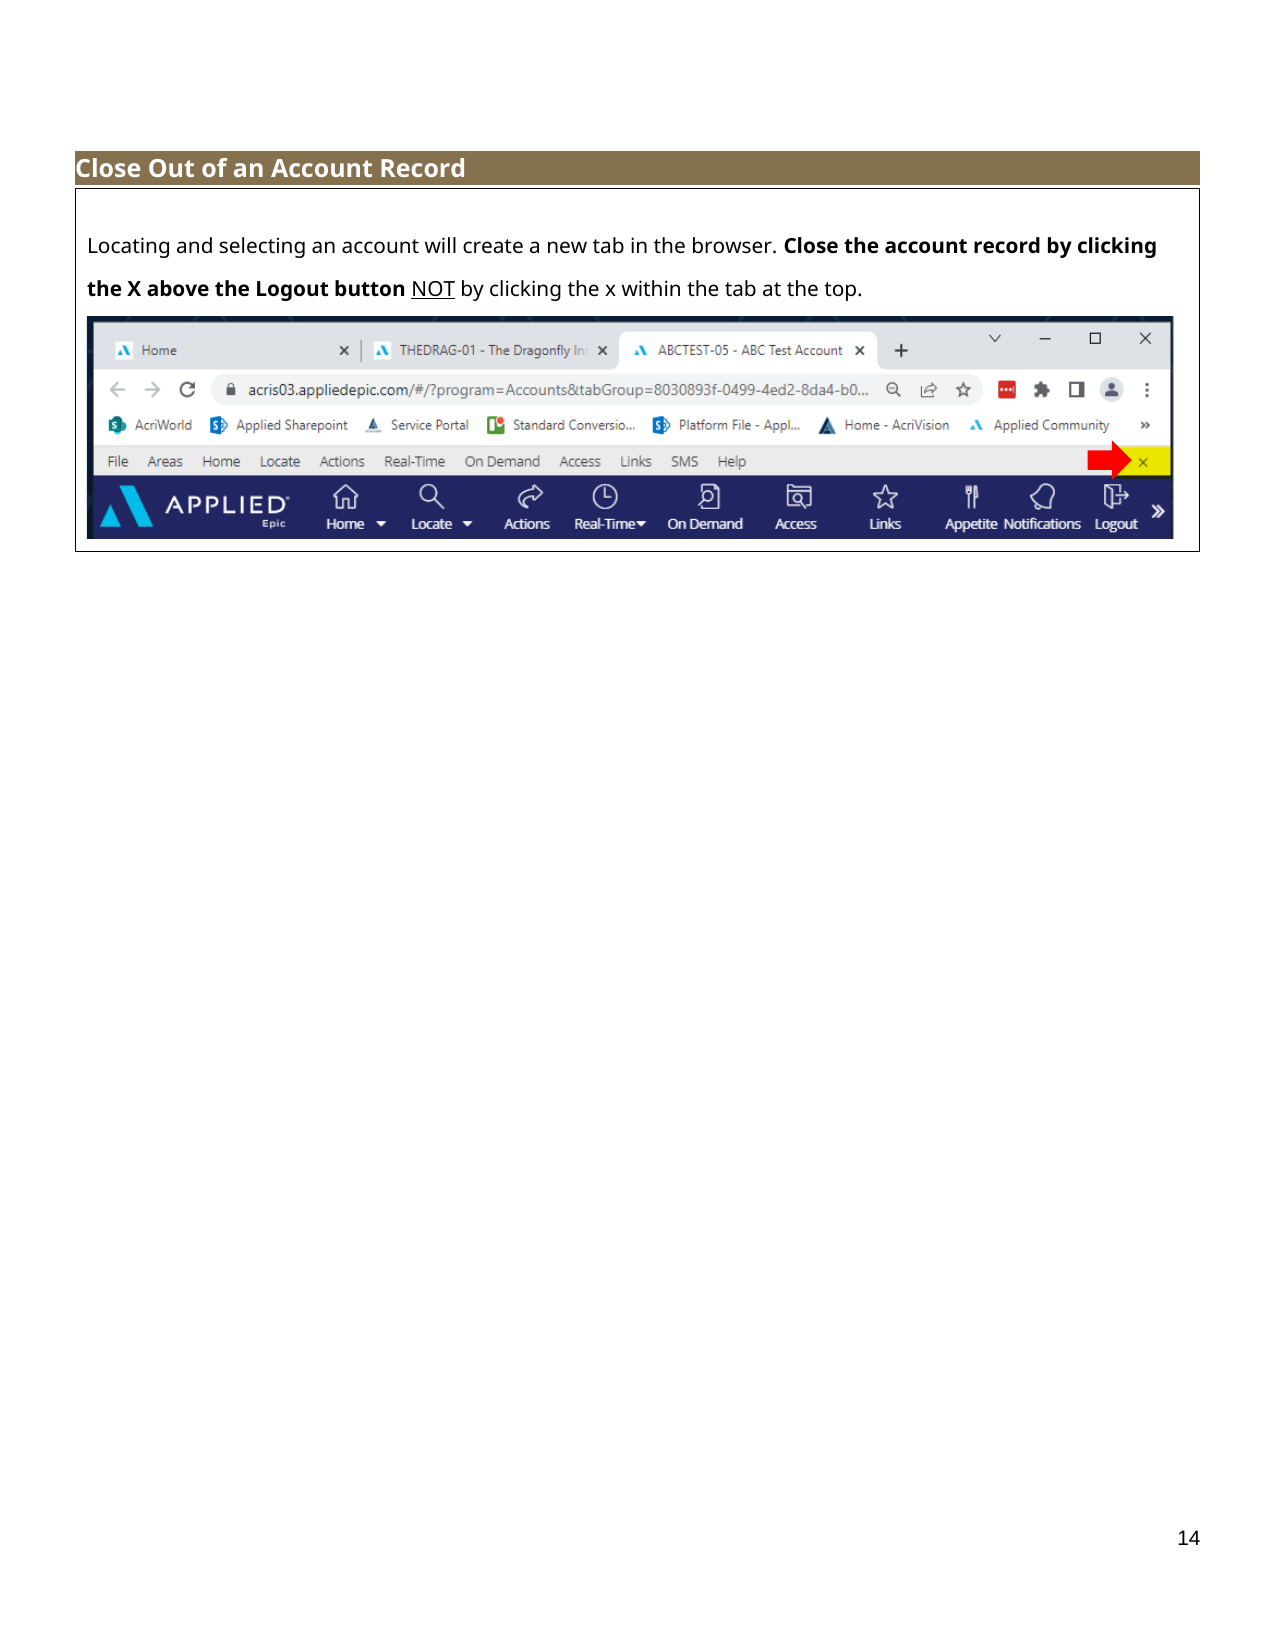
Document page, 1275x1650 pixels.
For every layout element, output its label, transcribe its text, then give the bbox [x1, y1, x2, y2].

picture [86, 316, 1176, 539]
table_header Locating and selecting an account will create a new tab in the browser. Close the account record by clicking the X above the Logout button NOT by clicking the x within the tab at the top. [76, 189, 1199, 551]
subtitle Close Out of an Account Record [75, 151, 1200, 185]
